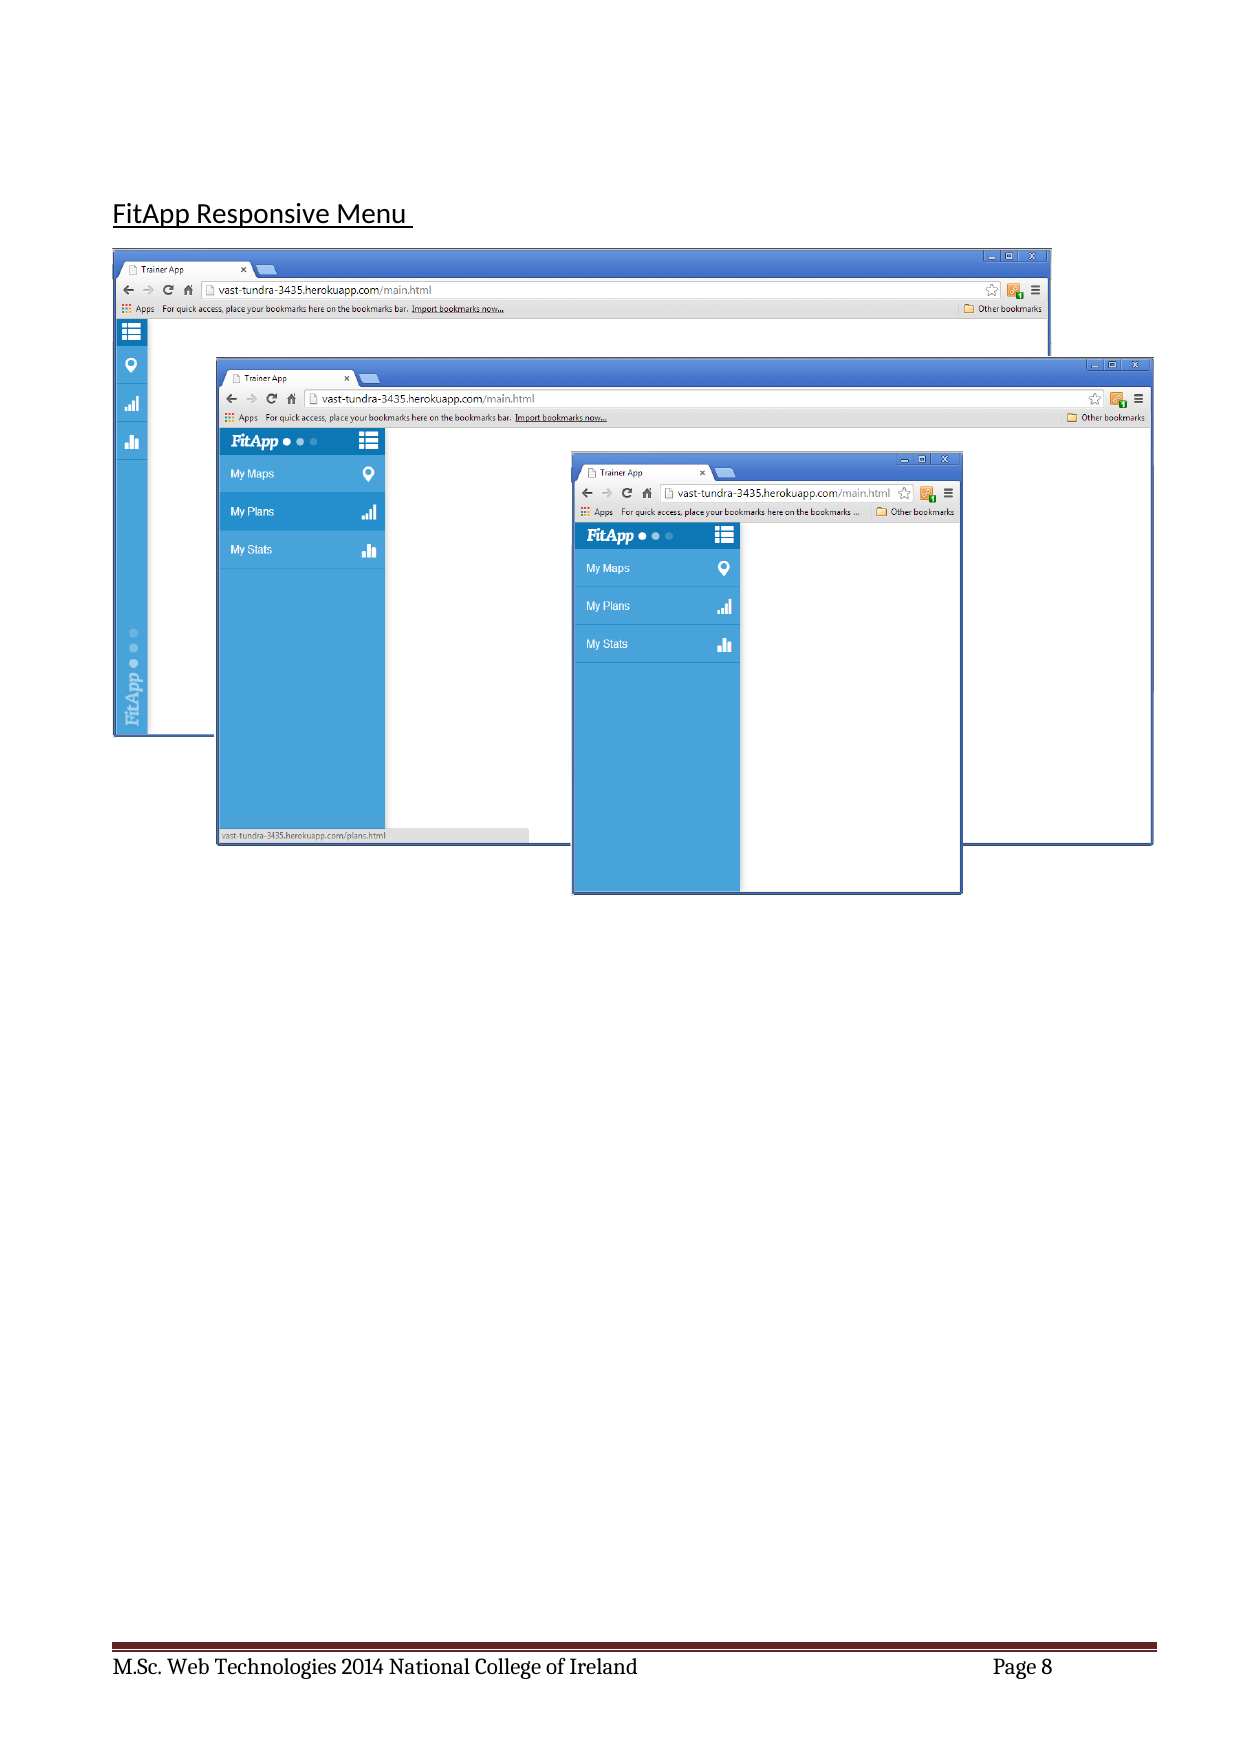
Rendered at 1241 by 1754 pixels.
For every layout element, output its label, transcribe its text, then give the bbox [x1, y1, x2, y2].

picture [112, 248, 1156, 898]
text FitApp Responsive Menu [112, 196, 1157, 231]
